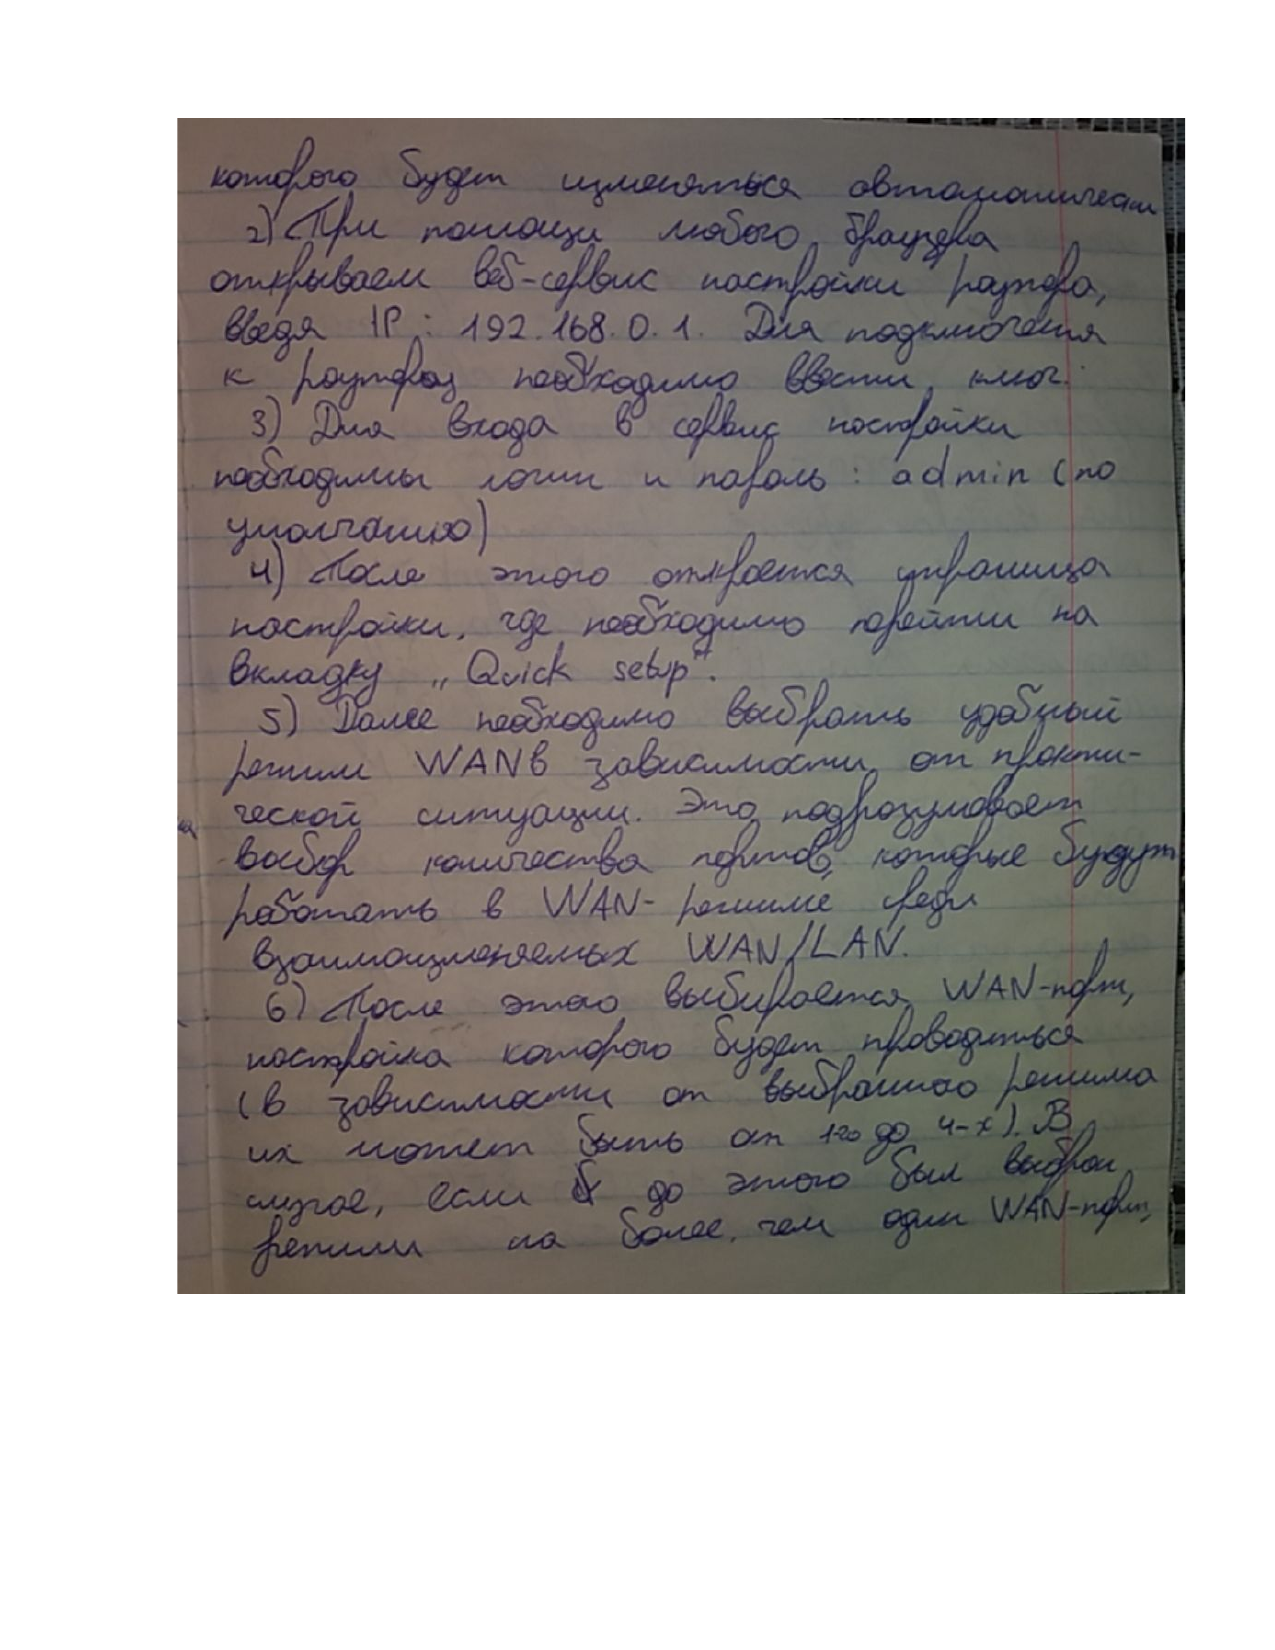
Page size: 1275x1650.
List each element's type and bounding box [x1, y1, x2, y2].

picture [177, 118, 1186, 1294]
